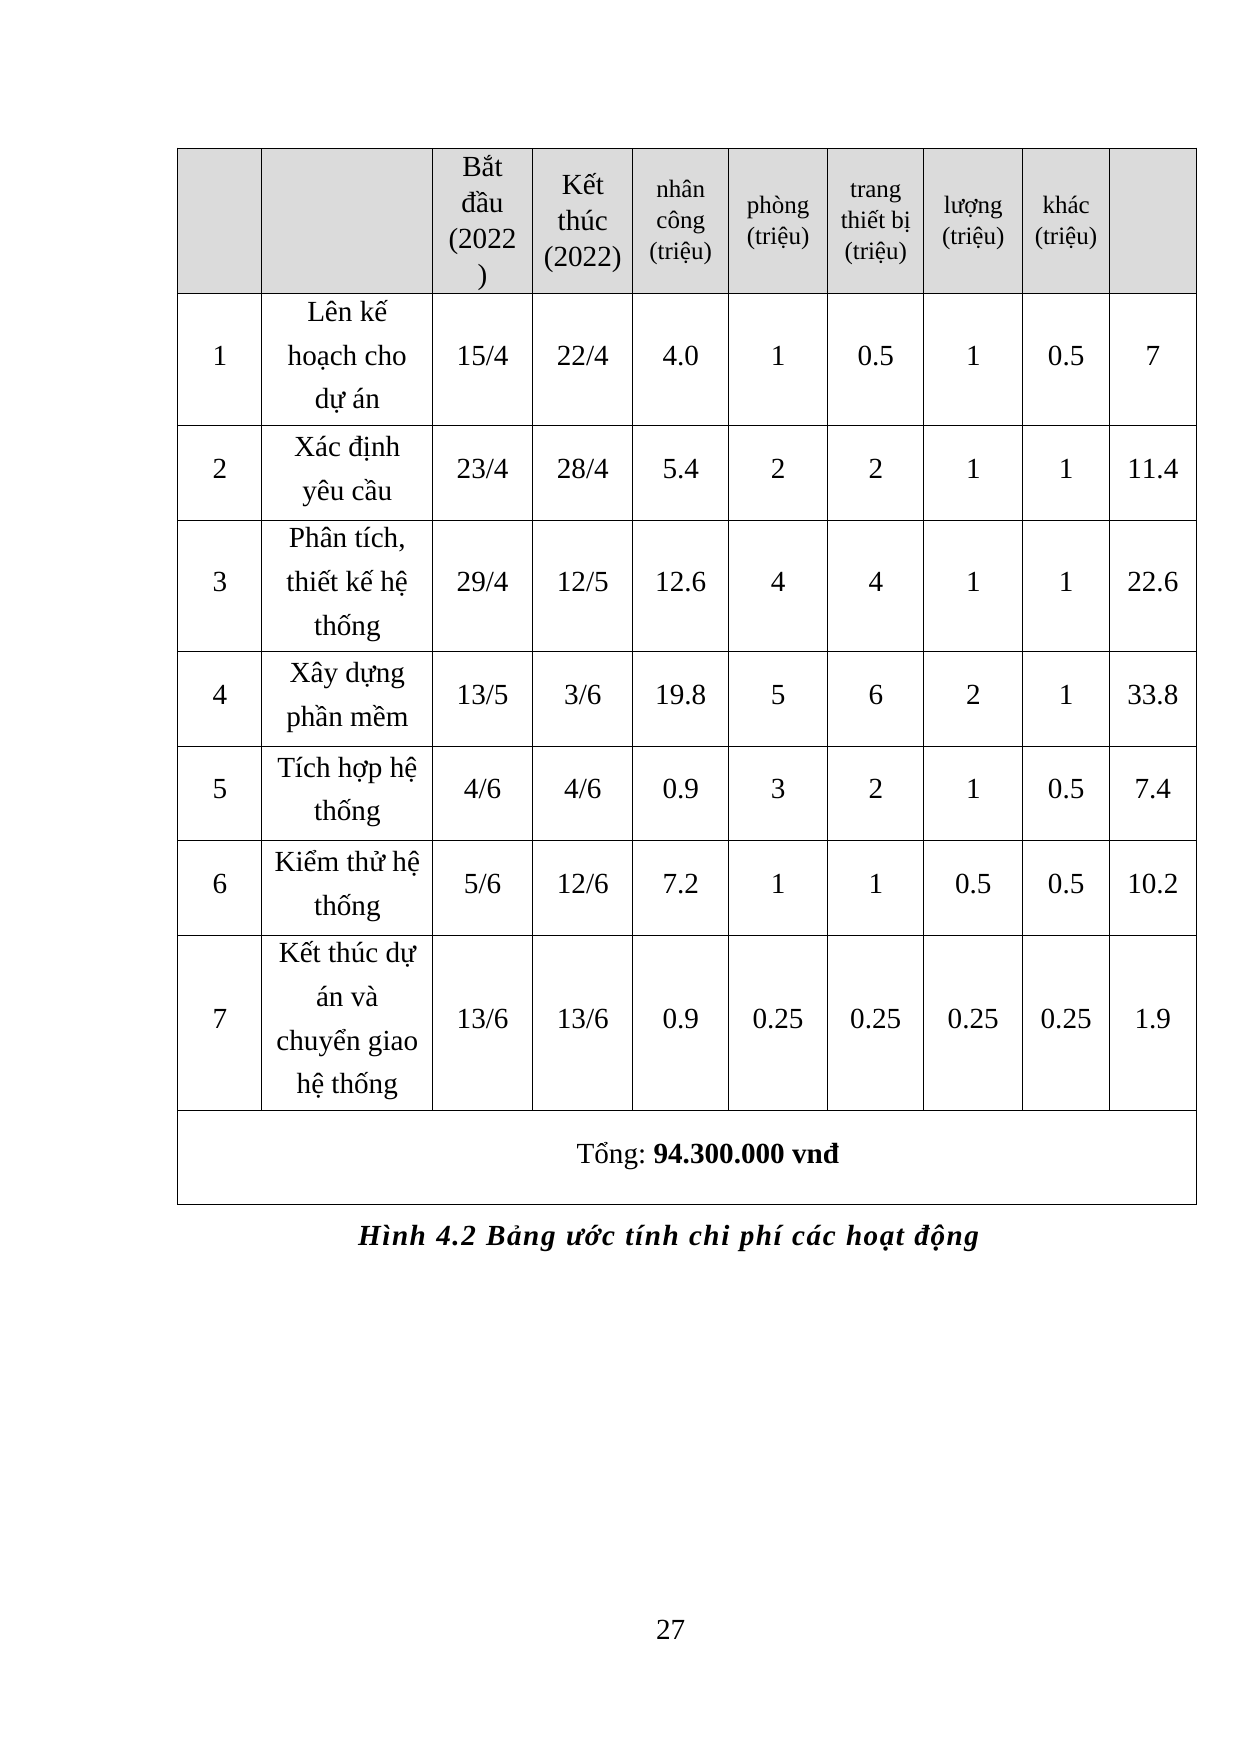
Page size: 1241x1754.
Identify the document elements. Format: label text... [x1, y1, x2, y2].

table_cell 0.25 [729, 936, 827, 1110]
table_cell 7 [178, 936, 261, 1110]
table_cell 7.4 [1110, 747, 1196, 840]
table_cell 6 [178, 841, 261, 934]
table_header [828, 149, 923, 293]
table_cell 1 [828, 841, 923, 934]
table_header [633, 149, 728, 293]
table_cell 1 [1023, 652, 1109, 746]
table_cell Xác định yêu cầu [262, 426, 432, 519]
table_cell 23/4 [433, 426, 532, 519]
table_header Công việc [262, 149, 432, 293]
table_cell 2 [828, 747, 923, 840]
table_cell 3 [178, 521, 261, 651]
table_cell 2 [178, 426, 261, 519]
table_cell 1 [1023, 426, 1109, 519]
table_cell 10.2 [1110, 841, 1196, 934]
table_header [729, 149, 827, 293]
table_cell 3/6 [533, 652, 632, 746]
table_cell Tổng: 94.300.000 vnđ [178, 1111, 1196, 1204]
subtitle Hình 4.2 Bảng ước tính chi phí các hoạt động [177, 1218, 1122, 1251]
table_cell 0.5 [1023, 294, 1109, 425]
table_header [924, 149, 1022, 293]
table_cell 11.4 [1110, 426, 1196, 519]
table_cell 22.6 [1110, 521, 1196, 651]
table_cell 0.5 [1023, 747, 1109, 840]
table_cell 5 [178, 747, 261, 840]
table_cell Kết thúc (2022) [533, 149, 632, 293]
table_cell 5/6 [433, 841, 532, 934]
table_cell 1 [729, 841, 827, 934]
table_cell Lên kế hoạch cho dự án [262, 294, 432, 425]
table_cell 15/4 [433, 294, 532, 425]
table_cell Bắt đầu (2022) [433, 149, 532, 293]
table_cell 0.9 [633, 936, 728, 1110]
table_cell 4.0 [633, 294, 728, 425]
table_cell Kết thúc dự án và chuyển giao hệ thống [262, 936, 432, 1110]
table_cell 19.8 [633, 652, 728, 746]
table_header Tổng (triệu) [1110, 149, 1196, 293]
table_cell 12/6 [533, 841, 632, 934]
table_cell 7 [1110, 294, 1196, 425]
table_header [1023, 149, 1109, 293]
table_cell 3 [729, 747, 827, 840]
table_cell 1 [924, 426, 1022, 519]
table_cell 33.8 [1110, 652, 1196, 746]
table_cell Phân tích, thiết kế hệ thống [262, 521, 432, 651]
table_cell 22/4 [533, 294, 632, 425]
table_cell Kiểm thử hệ thống [262, 841, 432, 934]
table_cell 0.25 [924, 936, 1022, 1110]
table_cell 6 [828, 652, 923, 746]
table_cell 0.25 [828, 936, 923, 1110]
table_cell 1.9 [1110, 936, 1196, 1110]
table_cell 2 [924, 652, 1022, 746]
table_cell 13/5 [433, 652, 532, 746]
table_cell 1 [924, 294, 1022, 425]
table_cell 0.25 [1023, 936, 1109, 1110]
table_cell 13/6 [533, 936, 632, 1110]
table_cell 4 [178, 652, 261, 746]
table_cell 0.5 [1023, 841, 1109, 934]
table_header Giai đoạn [178, 149, 261, 293]
table_cell 7.2 [633, 841, 728, 934]
table_cell 2 [729, 426, 827, 519]
table_cell 12.6 [633, 521, 728, 651]
table_cell 1 [924, 747, 1022, 840]
table_cell Tích hợp hệ thống [262, 747, 432, 840]
table_cell 4/6 [533, 747, 632, 840]
table_cell 12/5 [533, 521, 632, 651]
table_cell 5.4 [633, 426, 728, 519]
table_cell 1 [1023, 521, 1109, 651]
table_cell 4/6 [433, 747, 532, 840]
table_cell 0.5 [828, 294, 923, 425]
table_cell 5 [729, 652, 827, 746]
table_cell 1 [178, 294, 261, 425]
table_cell 4 [729, 521, 827, 651]
table_cell 29/4 [433, 521, 532, 651]
table_cell 0.9 [633, 747, 728, 840]
table_cell 0.5 [924, 841, 1022, 934]
table_cell 1 [924, 521, 1022, 651]
table_cell 13/6 [433, 936, 532, 1110]
table_cell 4 [828, 521, 923, 651]
table_cell 1 [729, 294, 827, 425]
table_cell 28/4 [533, 426, 632, 519]
table_cell 2 [828, 426, 923, 519]
table_cell Xây dựng phần mềm [262, 652, 432, 746]
